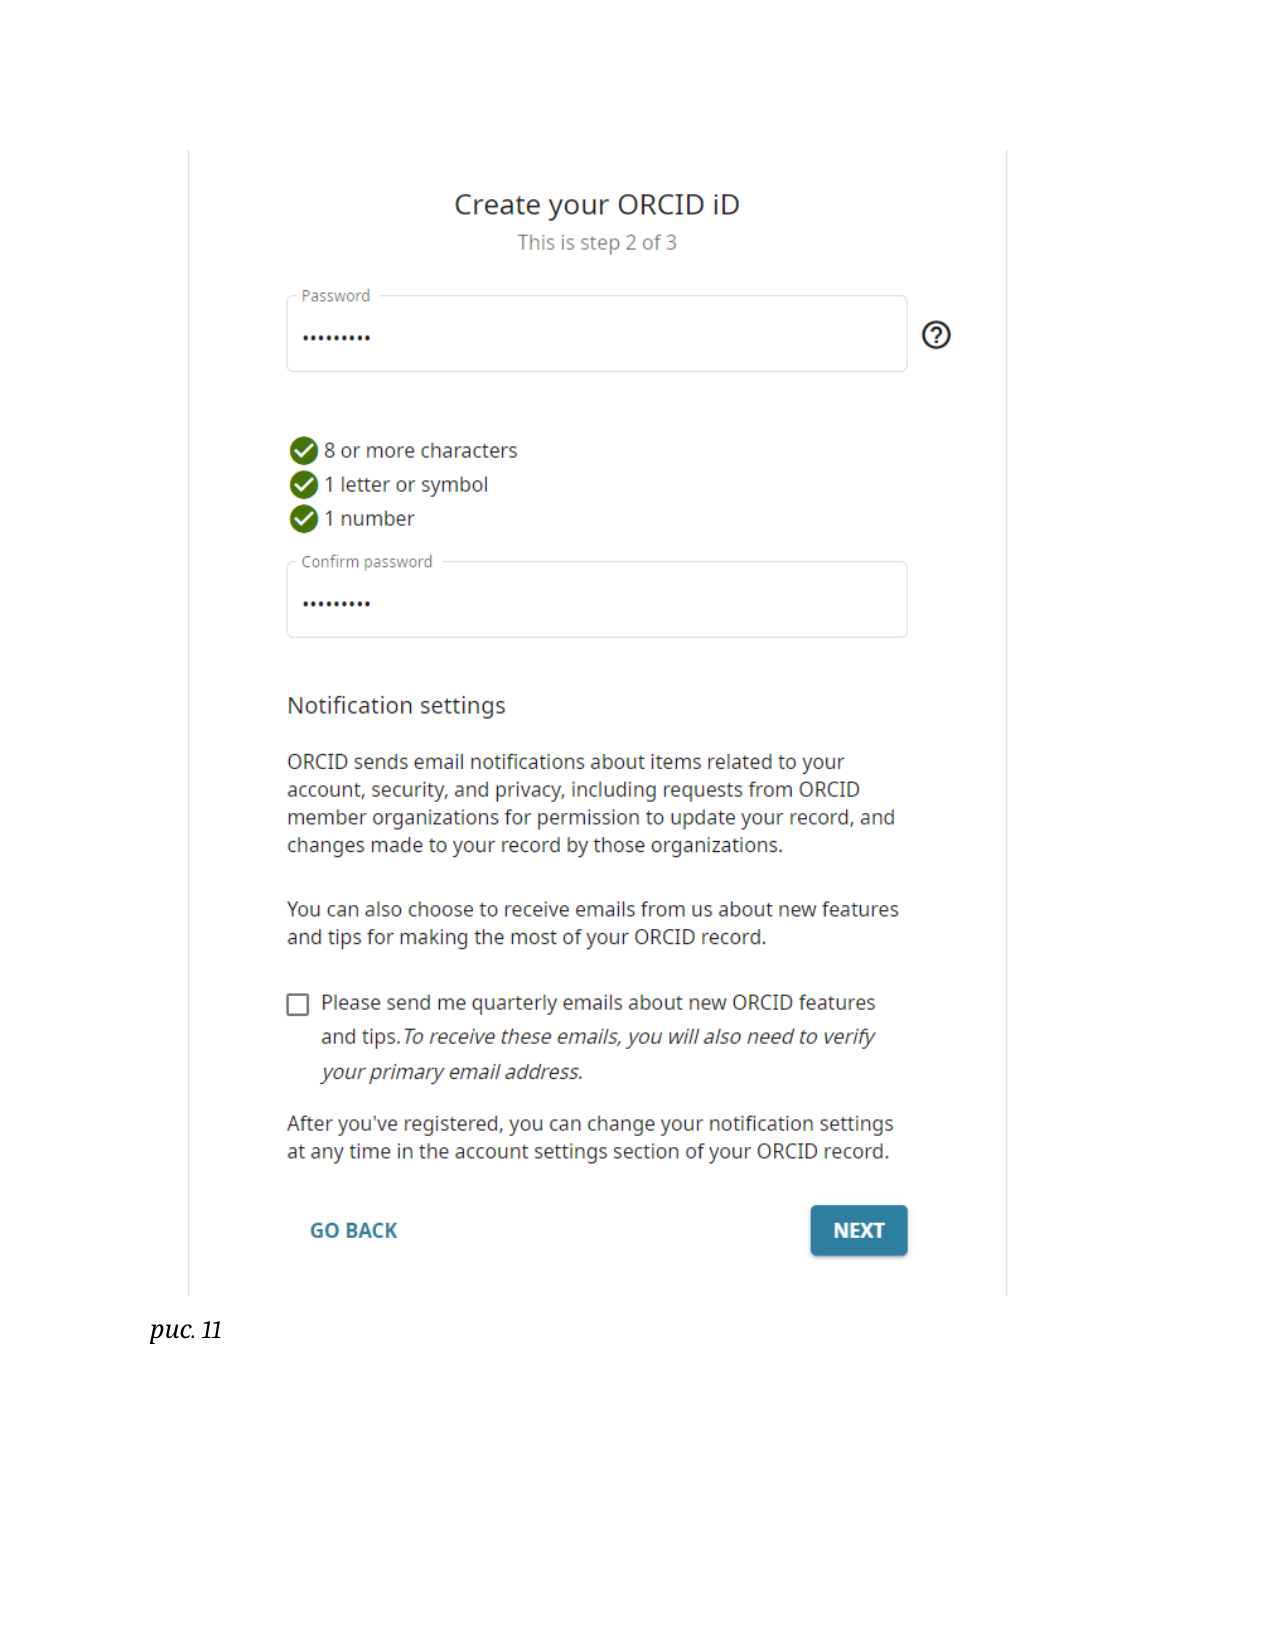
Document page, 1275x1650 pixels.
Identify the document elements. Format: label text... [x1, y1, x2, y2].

text рис. 11 [150, 1316, 1125, 1345]
picture [168, 150, 1044, 1296]
